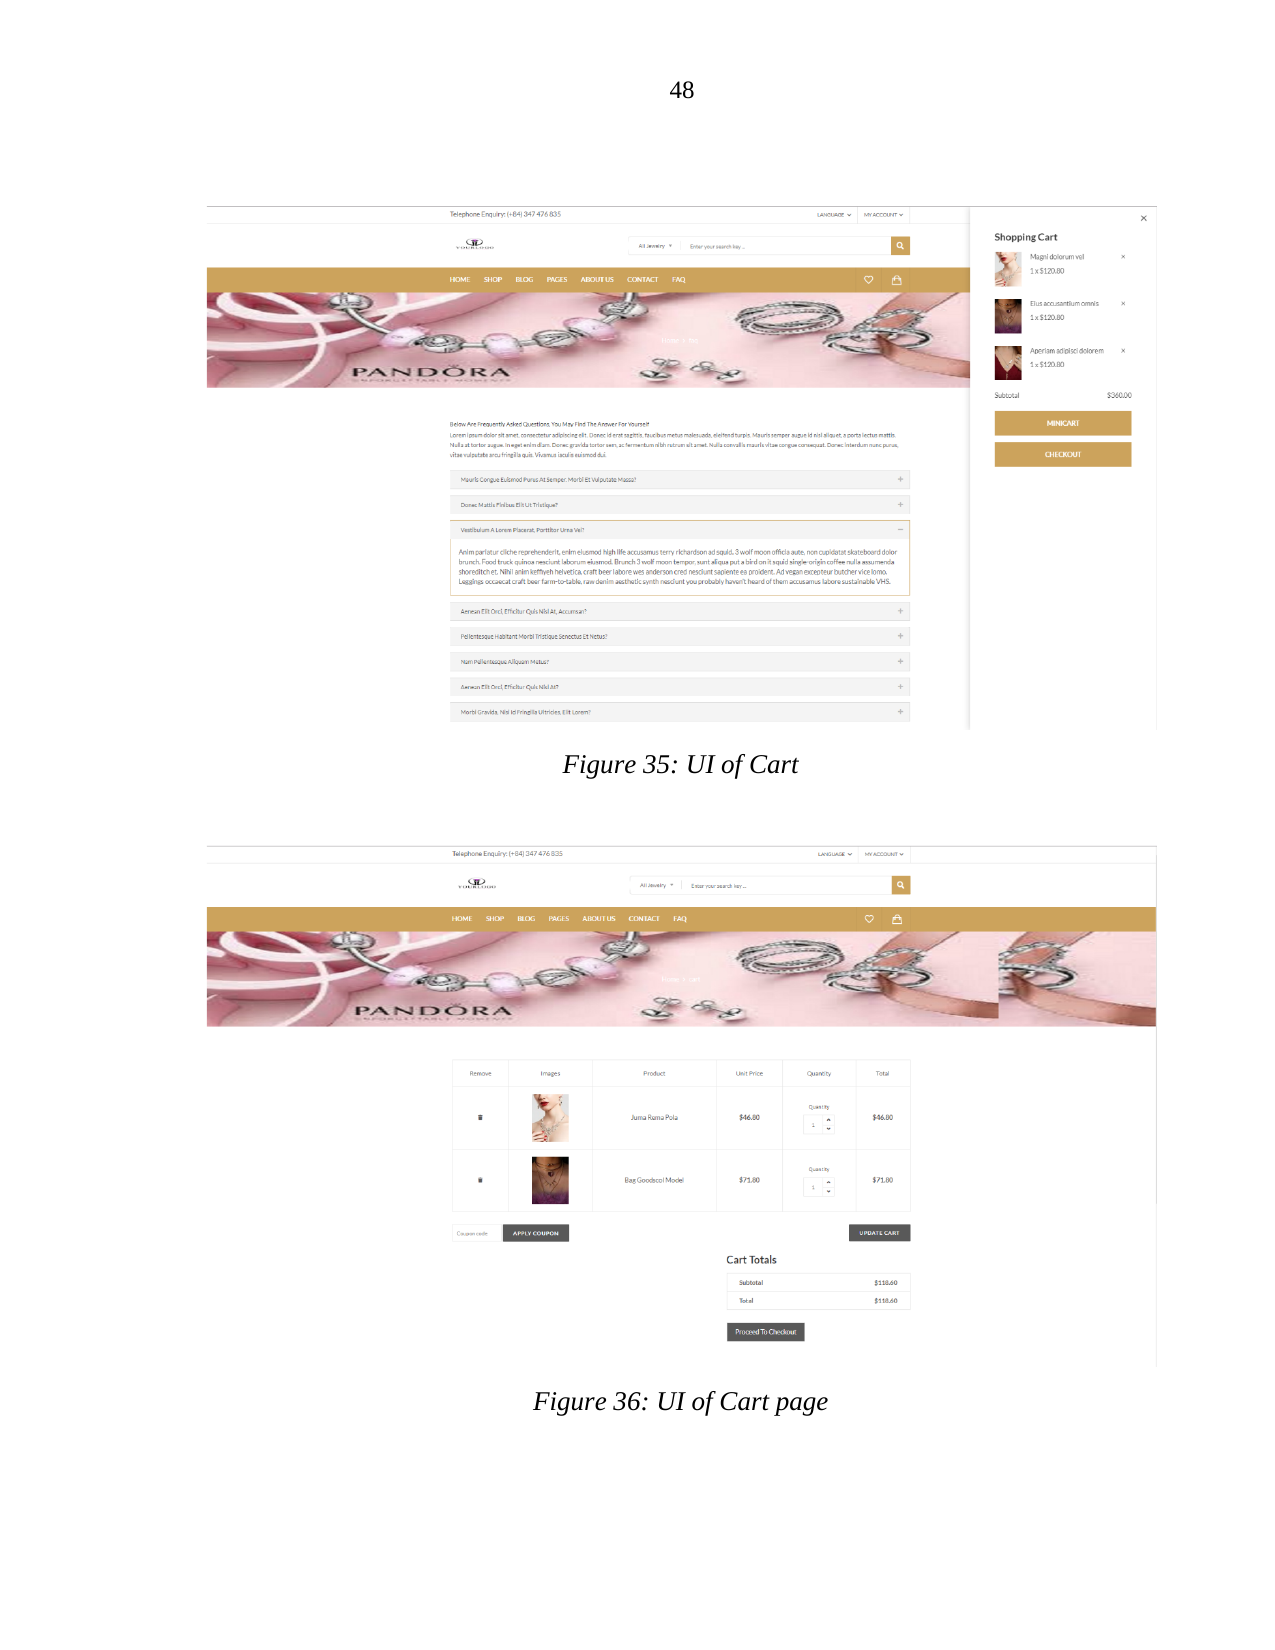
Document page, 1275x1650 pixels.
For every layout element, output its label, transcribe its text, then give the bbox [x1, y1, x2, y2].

text Figure 36: UI of Cart page [207, 1385, 1157, 1417]
picture [206, 845, 1157, 1367]
picture [206, 206, 1157, 730]
text Figure 35: UI of Cart [207, 748, 1157, 779]
